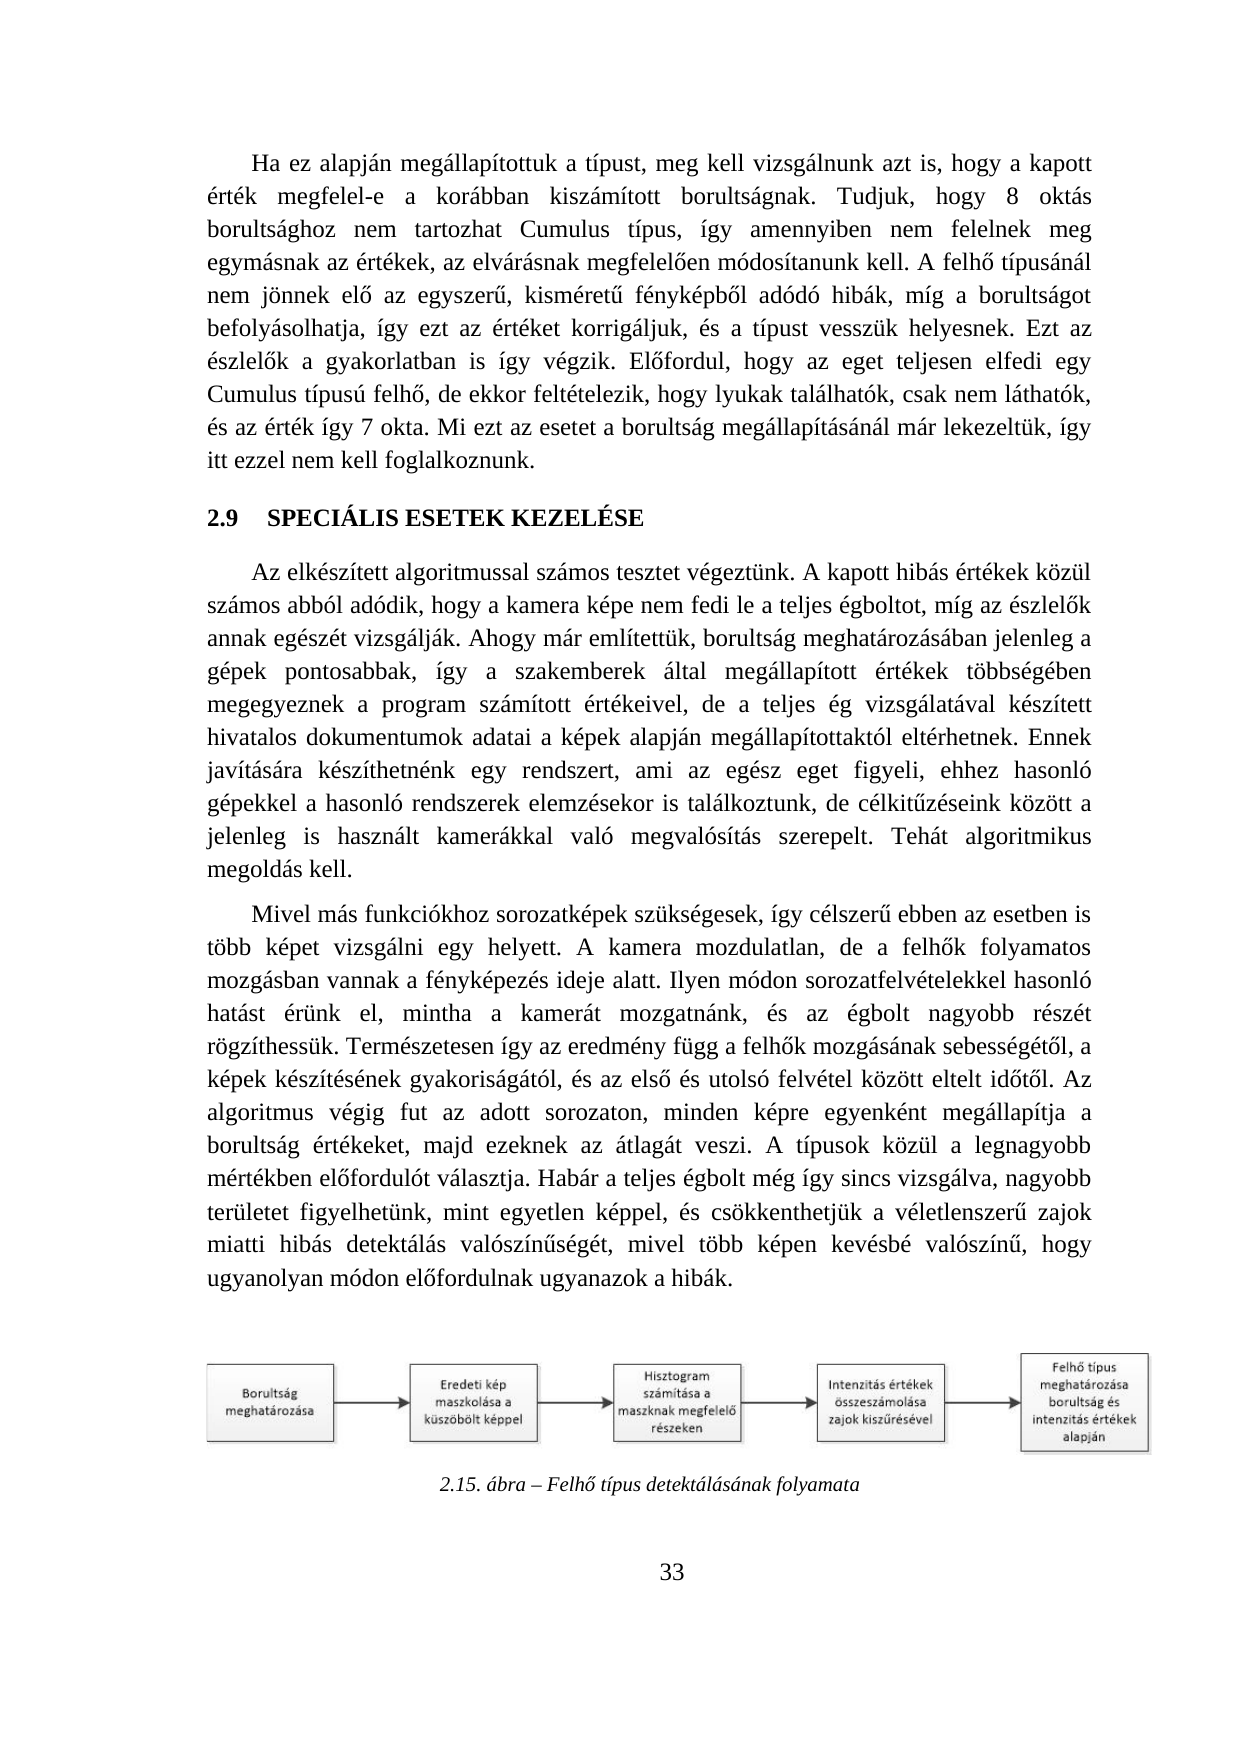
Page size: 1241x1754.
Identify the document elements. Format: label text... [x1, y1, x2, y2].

text Az elkészített algoritmussal számos tesztet végeztünk. A kapott hibás értékek közül számos abból adódik, hogy a kamera képe nem fedi le a teljes égboltot, míg az észlelők annak egészét vizsgálják. Ahogy már említettük, borultság meghatározásában jelenleg a gépek pontosabbak, így a szakemberek által megállapított értékek többségében megegyeznek a program számított értékeivel, de a teljes ég vizsgálatával készített hivatalos dokumentumok adatai a képek alapján megállapítottaktól eltérhetnek. Ennek javítására készíthetnénk egy rendszert, ami az egész eget figyeli, ehhez hasonló gépekkel a hasonló rendszerek elemzésekor is találkoztunk, de célkitűzéseink között a jelenleg is használt kamerákkal való megvalósítás szerepelt. Tehát algoritmikus megoldás kell. [207, 557, 1092, 883]
subtitle Speciális esetek kezelése [207, 503, 1092, 532]
text Ha ez alapján megállapítottuk a típust, meg kell vizsgálnunk azt is, hogy a kapott érték megfelel-e a korábban kiszámított borultságnak. Tudjuk, hogy 8 oktás borultsághoz nem tartozhat Cumulus típus, így amennyiben nem felelnek meg egymásnak az értékek, az elvárásnak megfelelően módosítanunk kell. A felhő típusánál nem jönnek elő az egyszerű, kisméretű fényképből adódó hibák, míg a borultságot befolyásolhatja, így ezt az értéket korrigáljuk, és a típust vesszük helyesnek. Ezt az észlelők a gyakorlatban is így végzik. Előfordul, hogy az eget teljesen elfedi egy Cumulus típusú felhő, de ekkor feltételezik, hogy lyukak találhatók, csak nem láthatók, és az érték így 7 okta. Mi ezt az esetet a borultság megállapításánál már lekezeltük, így itt ezzel nem kell foglalkoznunk. [207, 148, 1092, 474]
text Mivel más funkciókhoz sorozatképek szükségesek, így célszerű ebben az esetben is több képet vizsgálni egy helyett. A kamera mozdulatlan, de a felhők folyamatos mozgásban vannak a fényképezés ideje alatt. Ilyen módon sorozatfelvételekkel hasonló hatást érünk el, mintha a kamerát mozgatnánk, és az égbolt nagyobb részét rögzíthessük. Természetesen így az eredmény függ a felhők mozgásának sebességétől, a képek készítésének gyakoriságától, és az első és utolsó felvétel között eltelt időtől. Az algoritmus végig fut az adott sorozaton, minden képre egyenként megállapítja a borultság értékeket, majd ezeknek az átlagát veszi. A típusok közül a legnagyobb mértékben előfordulót választja. Habár a teljes égbolt még így sincs vizsgálva, nagyobb területet figyelhetünk, mint egyetlen képpel, és csökkenthetjük a véletlenszerű zajok miatti hibás detektálás valószínűségét, mivel több képen kevésbé valószínű, hogy ugyanolyan módon előfordulnak ugyanazok a hibák. [207, 899, 1092, 1291]
picture [206, 1353, 1152, 1455]
